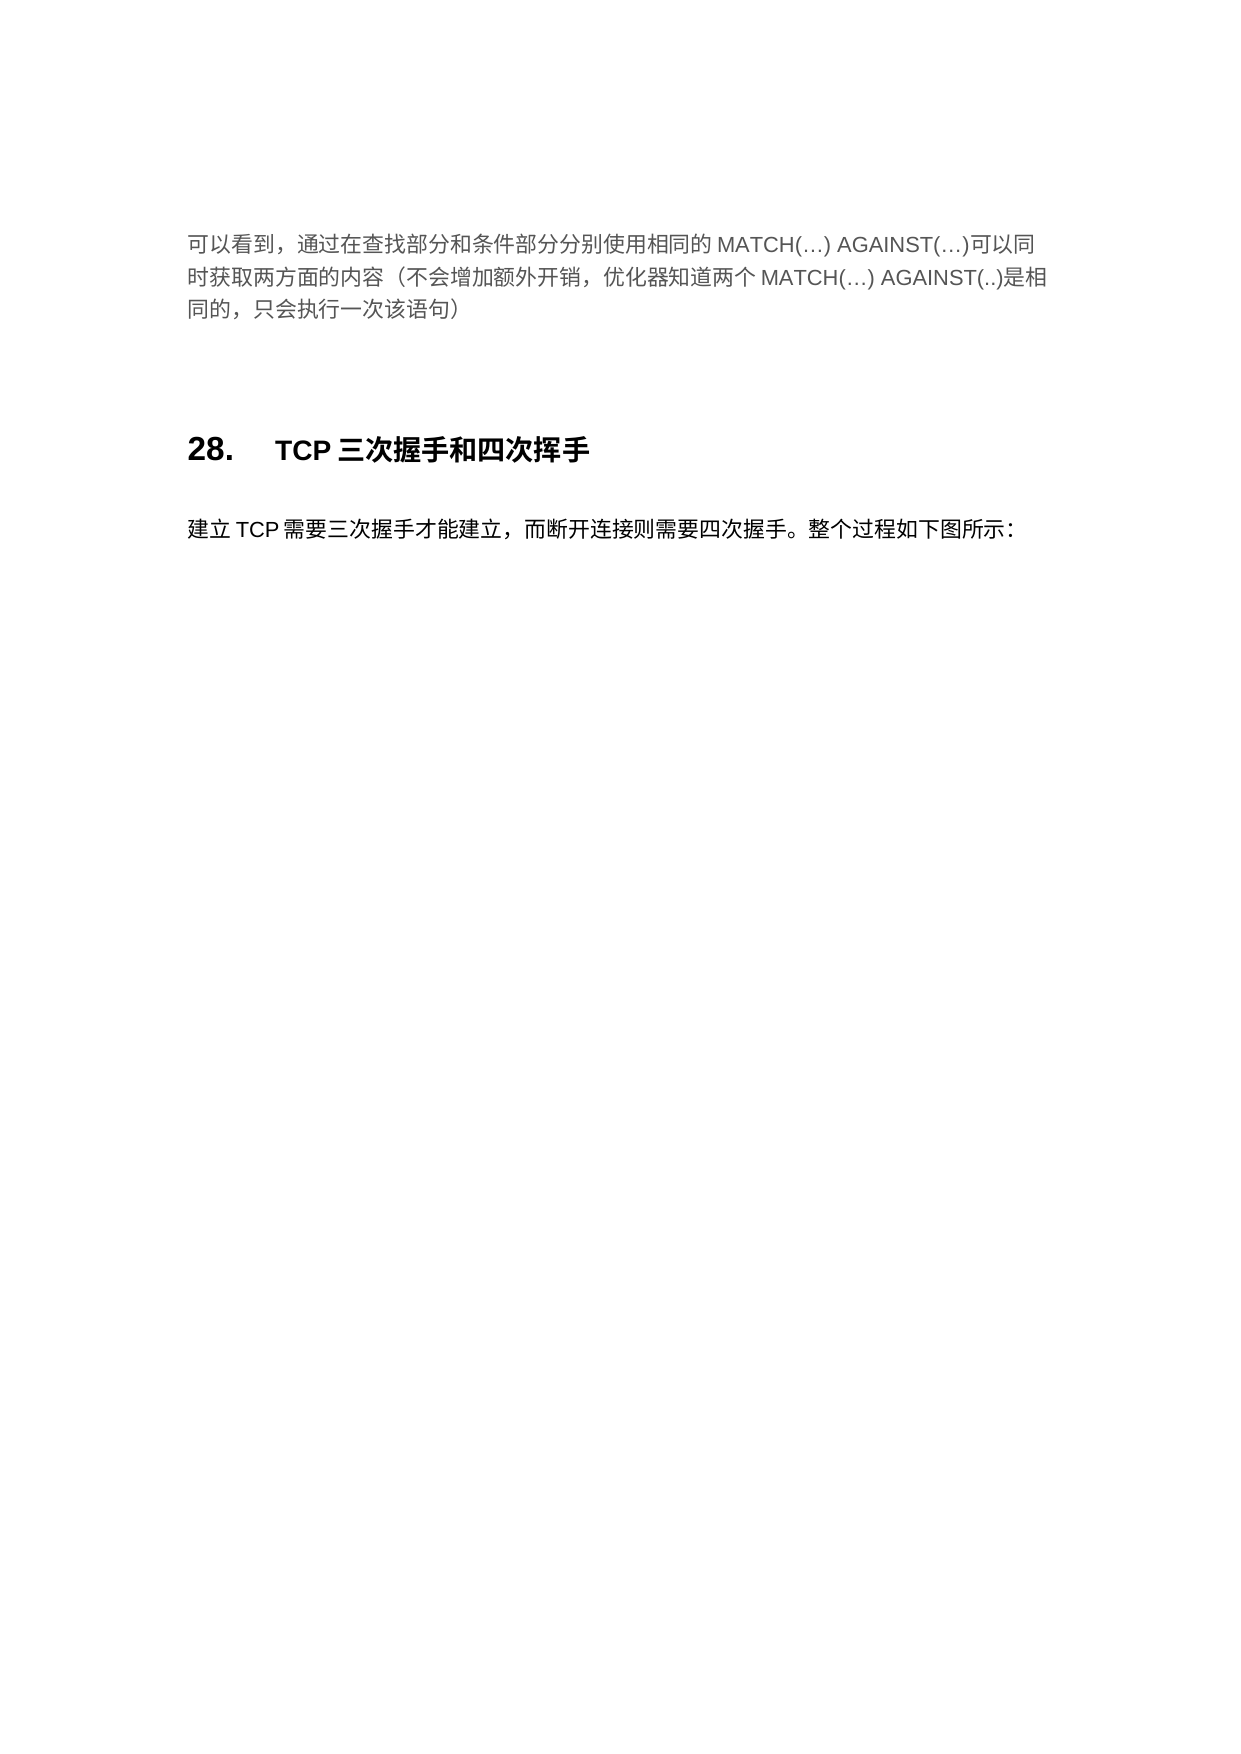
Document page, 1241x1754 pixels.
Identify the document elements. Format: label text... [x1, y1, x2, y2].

text 可以看到，通过在查找部分和条件部分分别使用相同的MATCH(…) AGAINST(…)可以同时获取两方面的内容（不会增加额外开销，优化器知道两个MATCH(…) AGAINST(..)是相同的，只会执行一次该语句） [187, 162, 1053, 324]
text 建立TCP需要三次握手才能建立，而断开连接则需要四次握手。整个过程如下图所示： [187, 512, 1021, 544]
subtitle TCP三次握手和四次挥手 [187, 415, 1053, 480]
